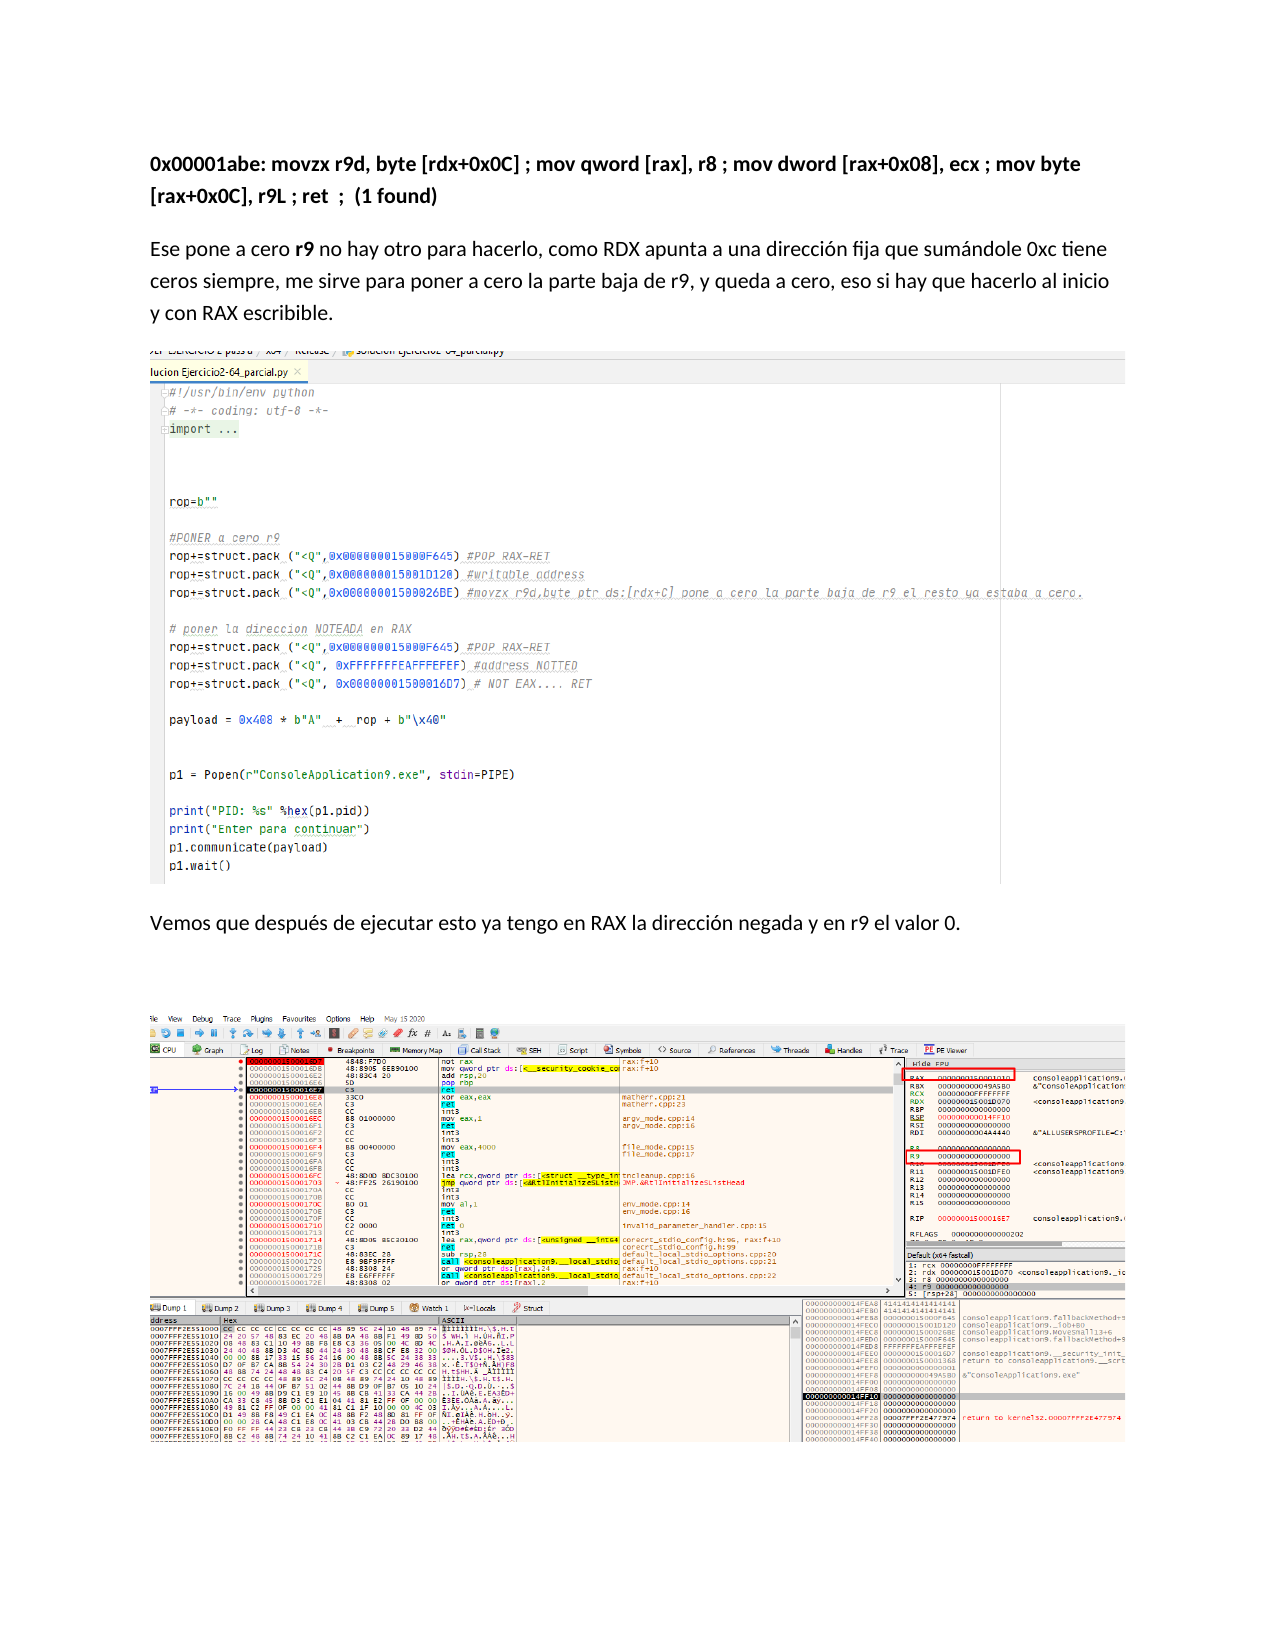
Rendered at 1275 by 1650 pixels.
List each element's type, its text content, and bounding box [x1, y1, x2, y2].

picture [150, 1015, 1125, 1442]
text 0x00001abe: movzx r9d, byte [rdx+0x0C] ; mov qword [rax], r8 ; mov dword [rax+0x08], ecx ; mov byte [rax+0x0C], r9L ; ret ; (1 found) [150, 150, 1125, 209]
text Vemos que después de ejecutar esto ya tengo en RAX la dirección negada y en r9 el valor 0. [150, 909, 1125, 936]
text Ese pone a cero r9 no hay otro para hacerlo, como RDX apunta a una dirección fija que sumándole 0xc tiene ceros siempre, me sirve para poner a cero la parte baja de r9, y queda a cero, eso si hay que hacerlo al inicio y con RAX escribible. [150, 235, 1125, 325]
picture [150, 351, 1125, 884]
